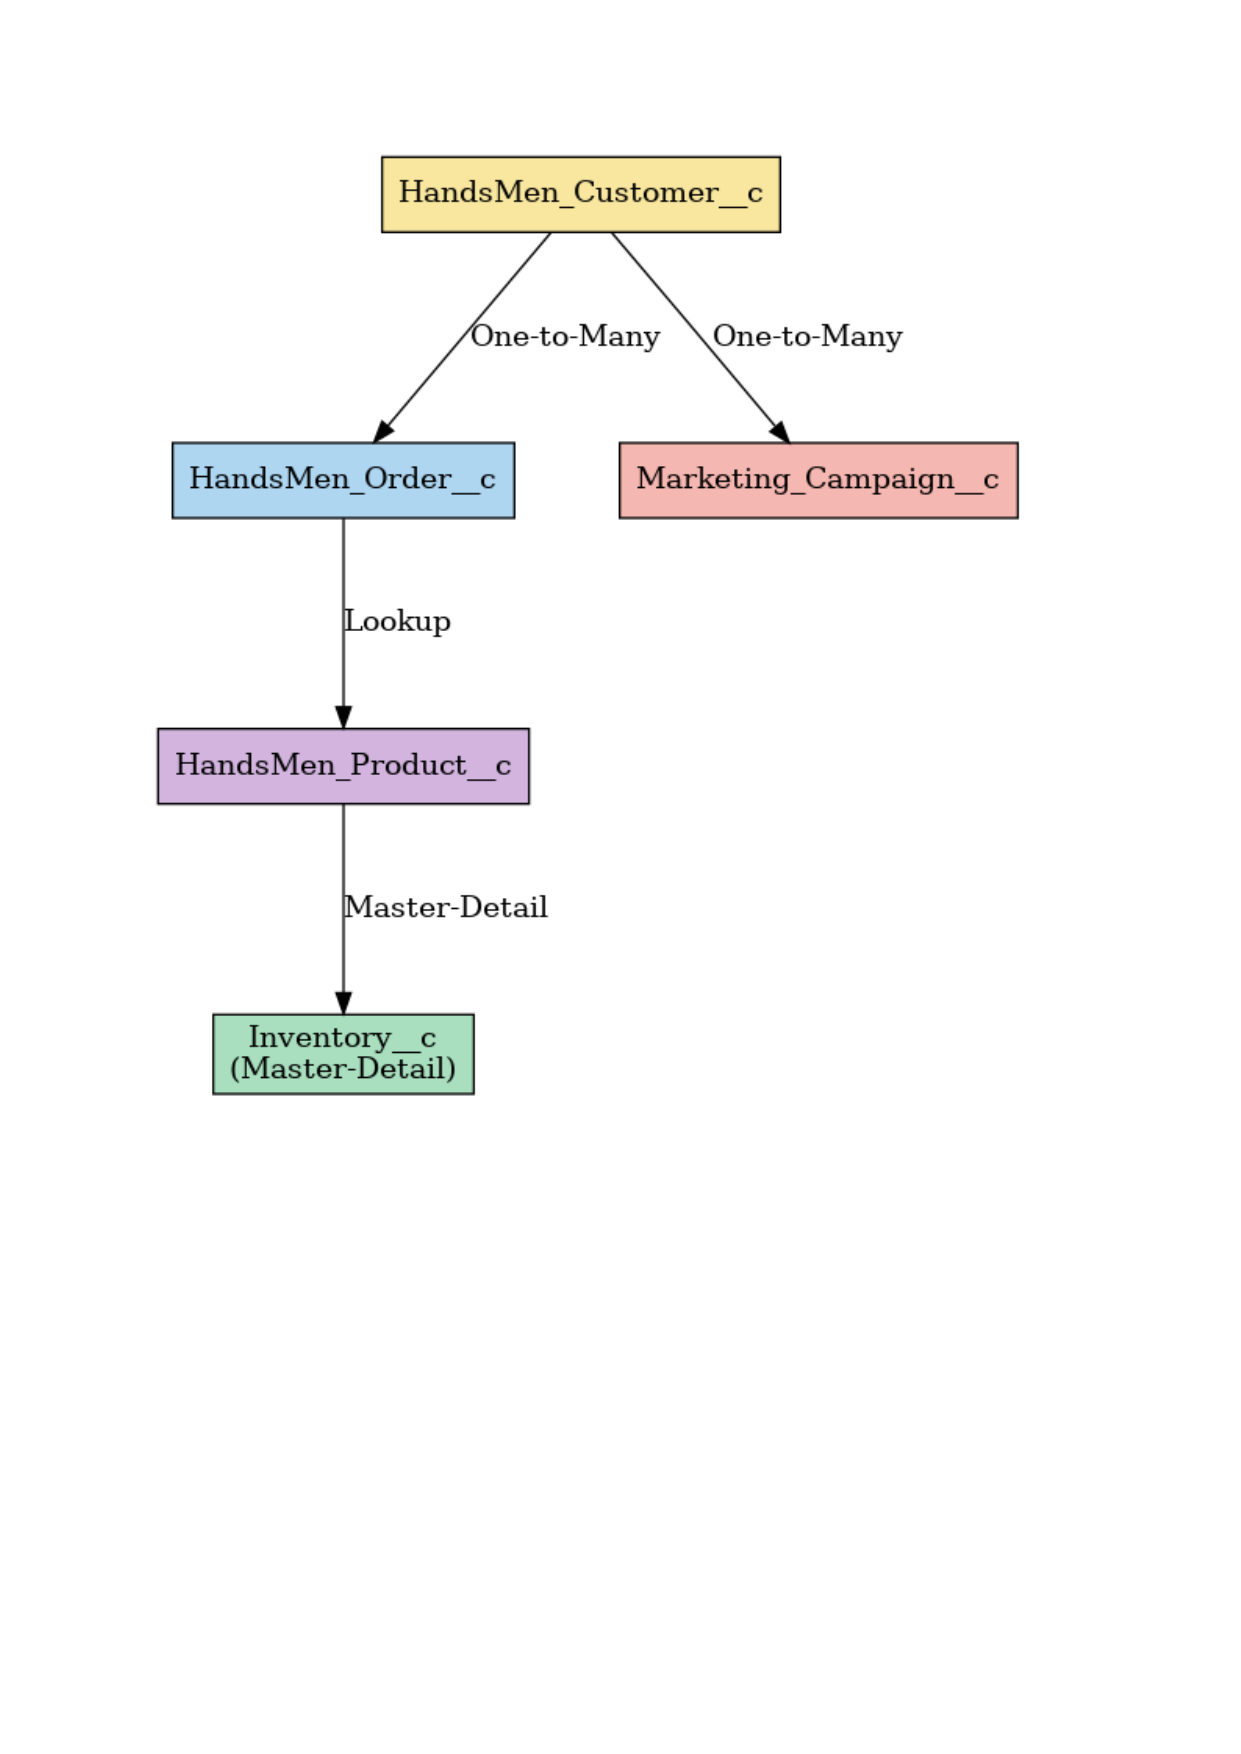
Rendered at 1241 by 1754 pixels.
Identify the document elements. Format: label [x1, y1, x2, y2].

picture [150, 150, 1027, 1102]
